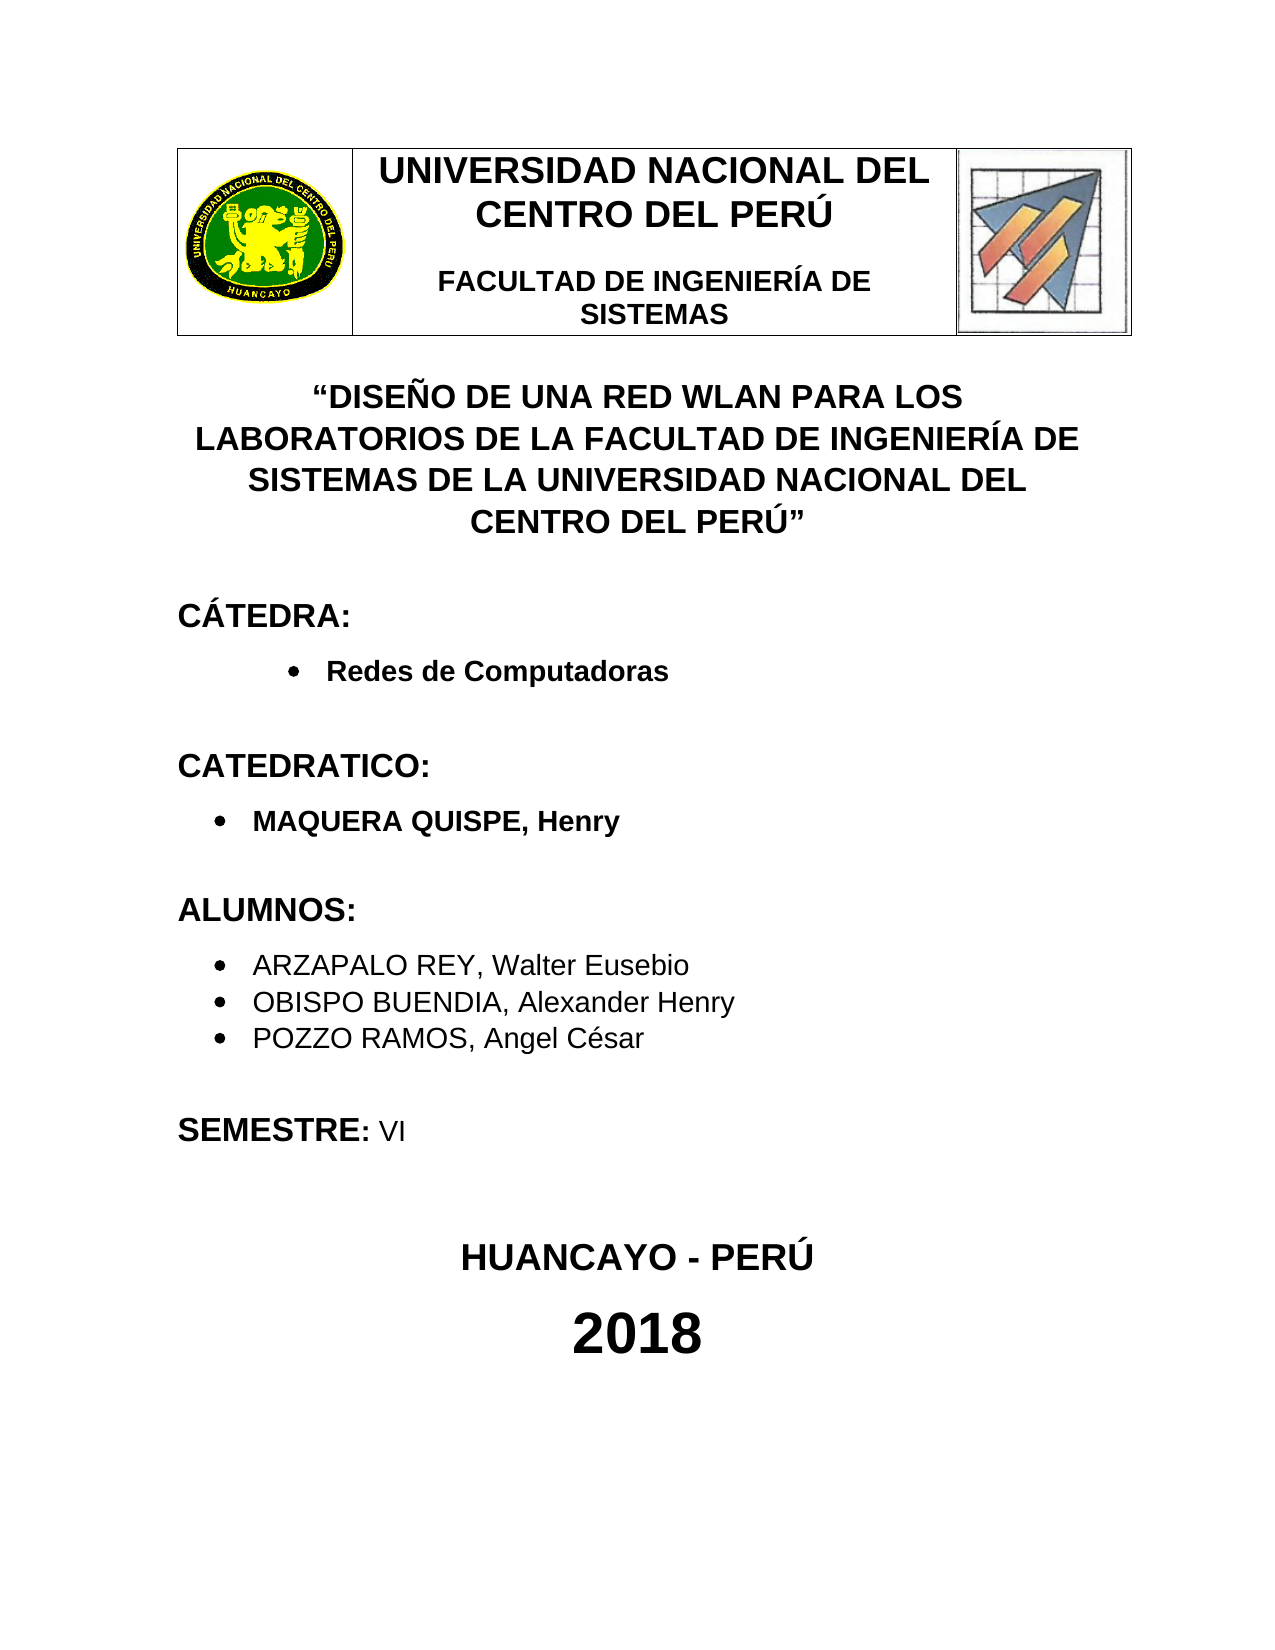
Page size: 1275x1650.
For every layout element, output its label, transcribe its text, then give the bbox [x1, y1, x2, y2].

list Redes de Computadoras [288, 654, 1098, 688]
picture [181, 168, 348, 308]
text ALUMNOS: [177, 890, 1098, 929]
picture [957, 150, 1129, 333]
list MAQUERA QUISPE, Henry [215, 804, 1098, 837]
text CATEDRATICO: [177, 746, 1098, 784]
table_header [178, 149, 352, 335]
list OBISPO BUENDIA, Alexander Henry [215, 985, 1098, 1018]
text “DISEÑO DE UNA RED WLAN PARA LOS LABORATORIOS DE LA FACULTAD DE INGENIERÍA DE SISTEMAS DE LA UNIVERSIDAD NACIONAL DEL CENTRO DEL PERÚ” [177, 377, 1098, 540]
text HUANCAYO - PERÚ [177, 1236, 1098, 1279]
list ARZAPALO REY, Walter Eusebio [215, 948, 1098, 982]
table_header UNIVERSIDAD NACIONAL DEL CENTRO DEL PERÚ FACULTAD DE INGENIERÍA DE SISTEMAS [353, 149, 956, 335]
text CÁTEDRA: [177, 596, 1098, 634]
list POZZO RAMOS, Angel César [215, 1021, 1098, 1055]
text SEMESTRE: VI [177, 1110, 1098, 1149]
text 2018 [177, 1299, 1098, 1366]
